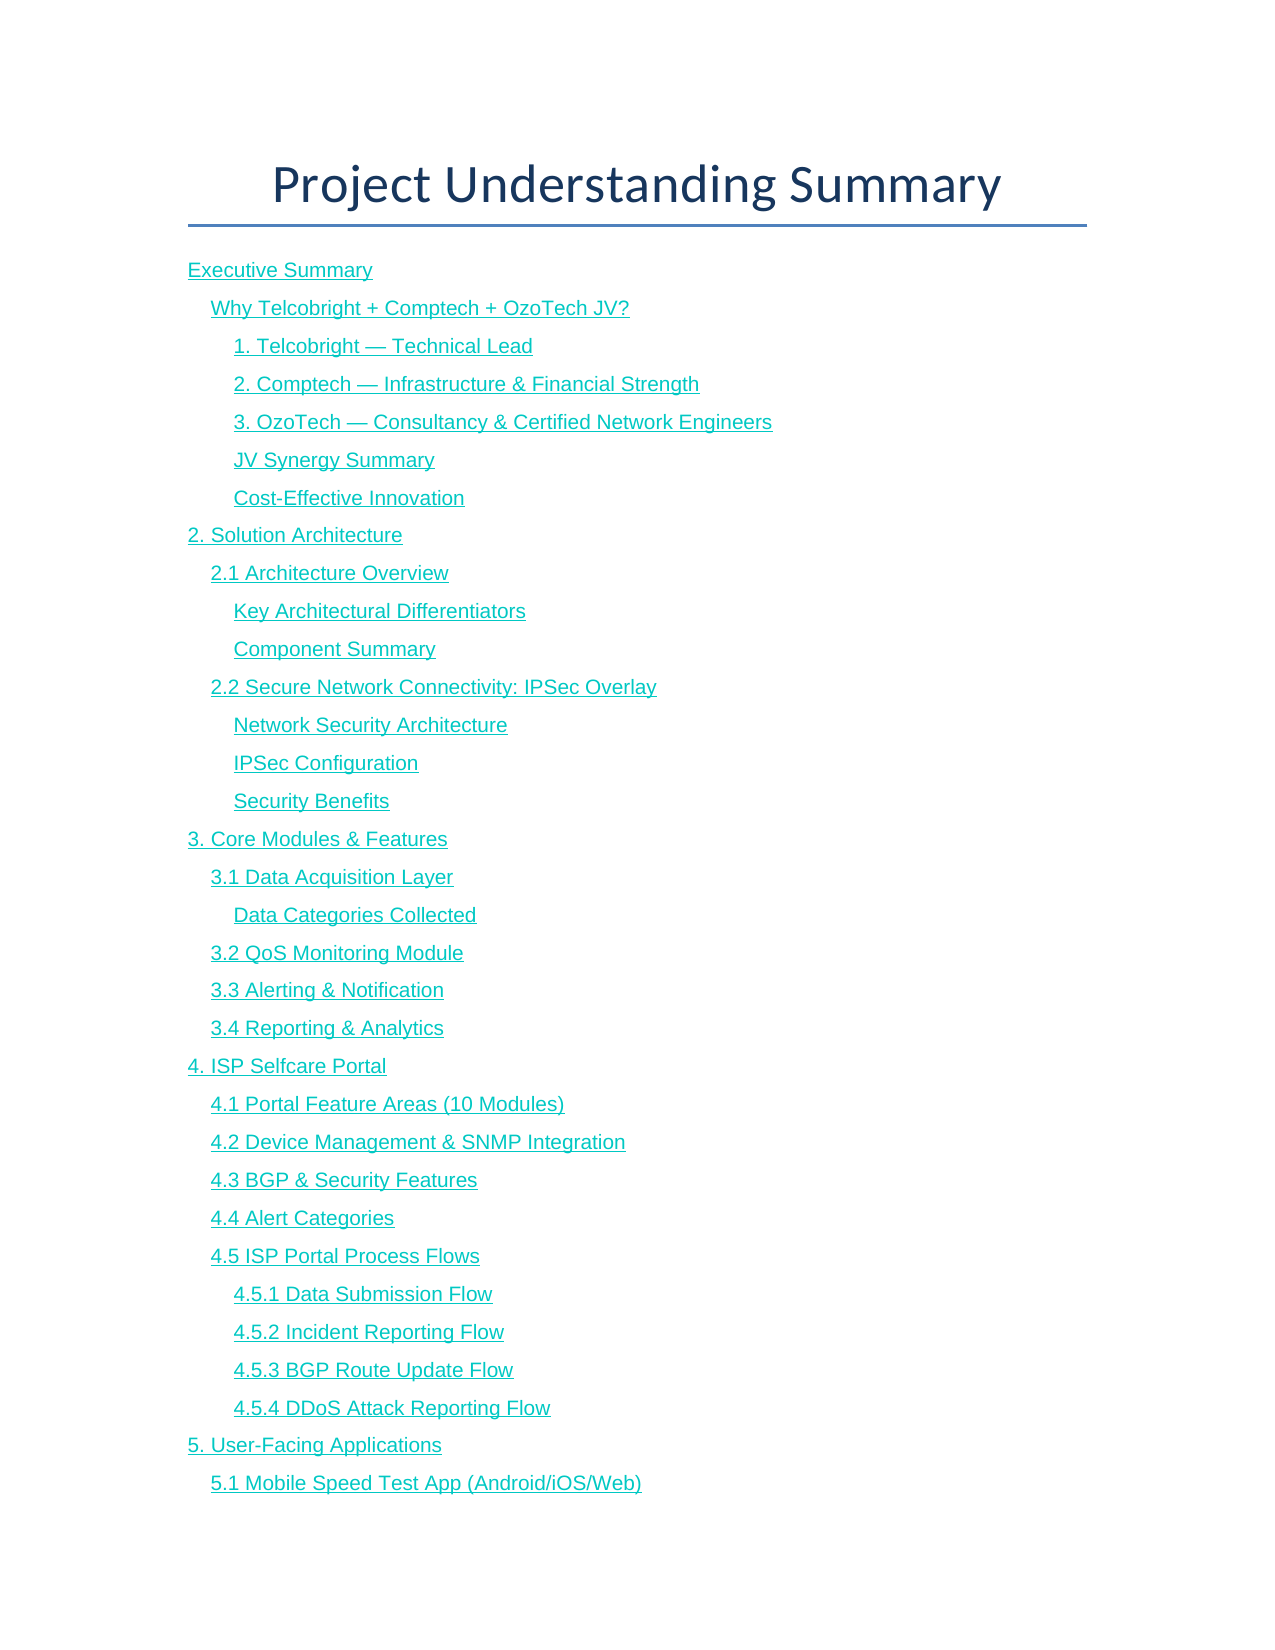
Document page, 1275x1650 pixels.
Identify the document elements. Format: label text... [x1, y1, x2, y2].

title Project Understanding Summary [187, 150, 1087, 227]
